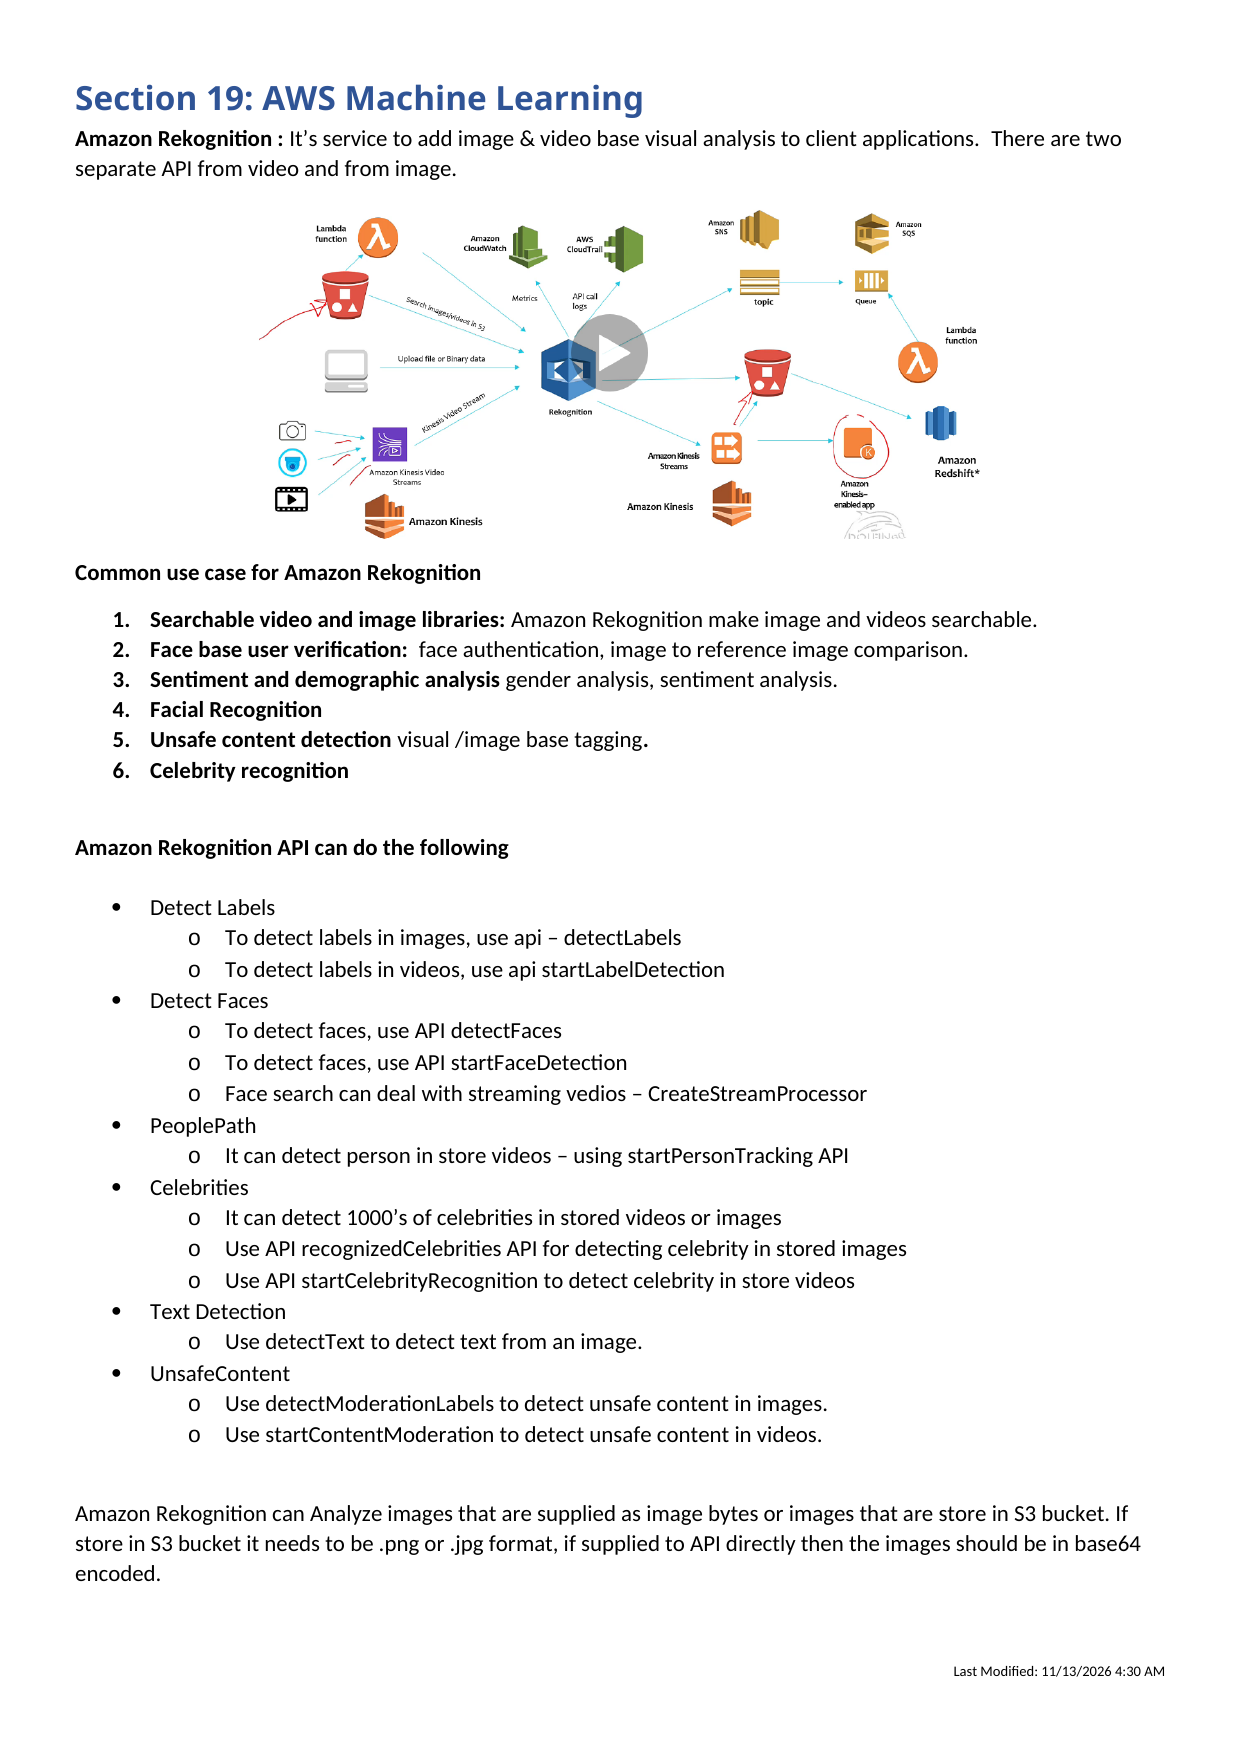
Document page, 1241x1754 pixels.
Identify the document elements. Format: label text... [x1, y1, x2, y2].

text Amazon Rekognition can Analyze images that are supplied as image bytes or images that are store in S3 bucket. If store in S3 bucket it needs to be .png or .jpg format, if supplied to API directly then the images should be in base64 encoded. [75, 1499, 1165, 1587]
list Detect Faces [112, 986, 1165, 1014]
text Common use case for Amazon Rekognition [75, 558, 1165, 586]
picture [252, 201, 988, 539]
text Amazon Rekognition API can do the following [75, 833, 1165, 861]
list Use startContentModeration to detect unsafe content in videos. [187, 1421, 1165, 1450]
list Facial Recognition [112, 695, 1165, 723]
list Celebrity recognition [112, 756, 1165, 784]
list To detect labels in images, use api – detectLabels [187, 923, 1165, 953]
list Use detectText to detect text from an image. [187, 1327, 1165, 1357]
list Use detectModerationLabels to detect unsafe content in images. [187, 1389, 1165, 1418]
list Use API startCelebrityRecognition to detect celebrity in store videos [187, 1266, 1165, 1295]
list Text Detection [112, 1297, 1165, 1325]
text Amazon Rekognition : It’s service to add image & video base visual analysis to client applications. There are two separate API from video and from image. [75, 124, 1165, 182]
list Face base user verification: face authentication, image to reference image comparison. [112, 635, 1165, 663]
list To detect faces, use API startFaceDetection [187, 1048, 1165, 1077]
list Unsafe content detection visual /image base tagging. [112, 726, 1165, 753]
list Searchable video and image libraries: Amazon Rekognition make image and videos searchable. [112, 605, 1165, 633]
list To detect labels in videos, use api startLabelDetection [187, 955, 1165, 984]
list Face search can deal with streaming vedios – CreateStreamProcessor [187, 1079, 1165, 1109]
list It can detect 1000’s of celebrities in stored videos or images [187, 1203, 1165, 1232]
list Celebrities [112, 1173, 1165, 1201]
list Detect Labels [112, 893, 1165, 921]
subtitle Section 19: AWS Machine Learning [75, 75, 1165, 120]
list Use API recognizedCelebrities API for detecting celebrity in stored images [187, 1234, 1165, 1263]
list Sentiment and demographic analysis gender analysis, sentiment analysis. [112, 665, 1165, 693]
list UnsafeContent [112, 1359, 1165, 1387]
list To detect faces, use API detectFaces [187, 1017, 1165, 1046]
list PeoplePath [112, 1111, 1165, 1139]
list It can detect person in store videos – using startPersonTracking API [187, 1141, 1165, 1170]
